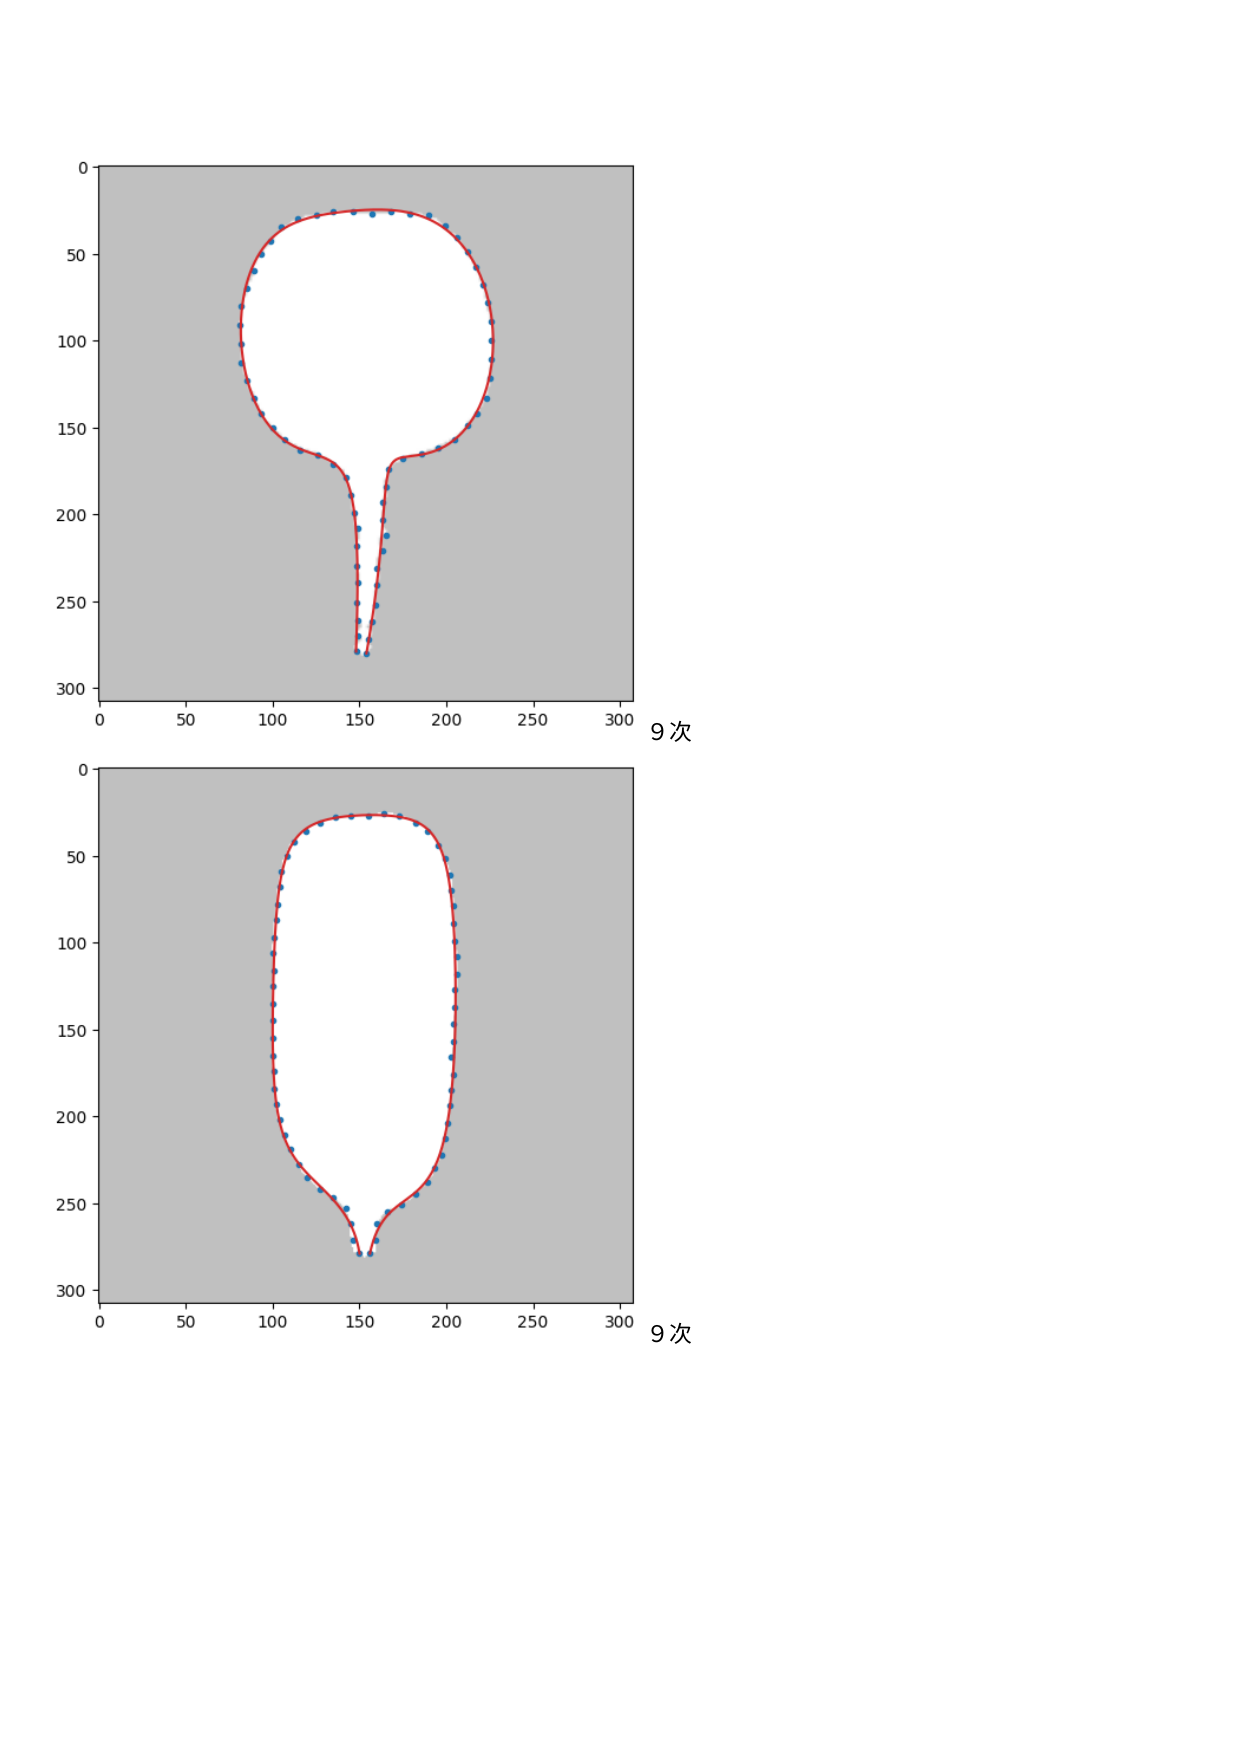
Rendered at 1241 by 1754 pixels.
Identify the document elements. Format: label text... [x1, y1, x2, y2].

picture [44, 752, 647, 1343]
picture [44, 150, 647, 741]
